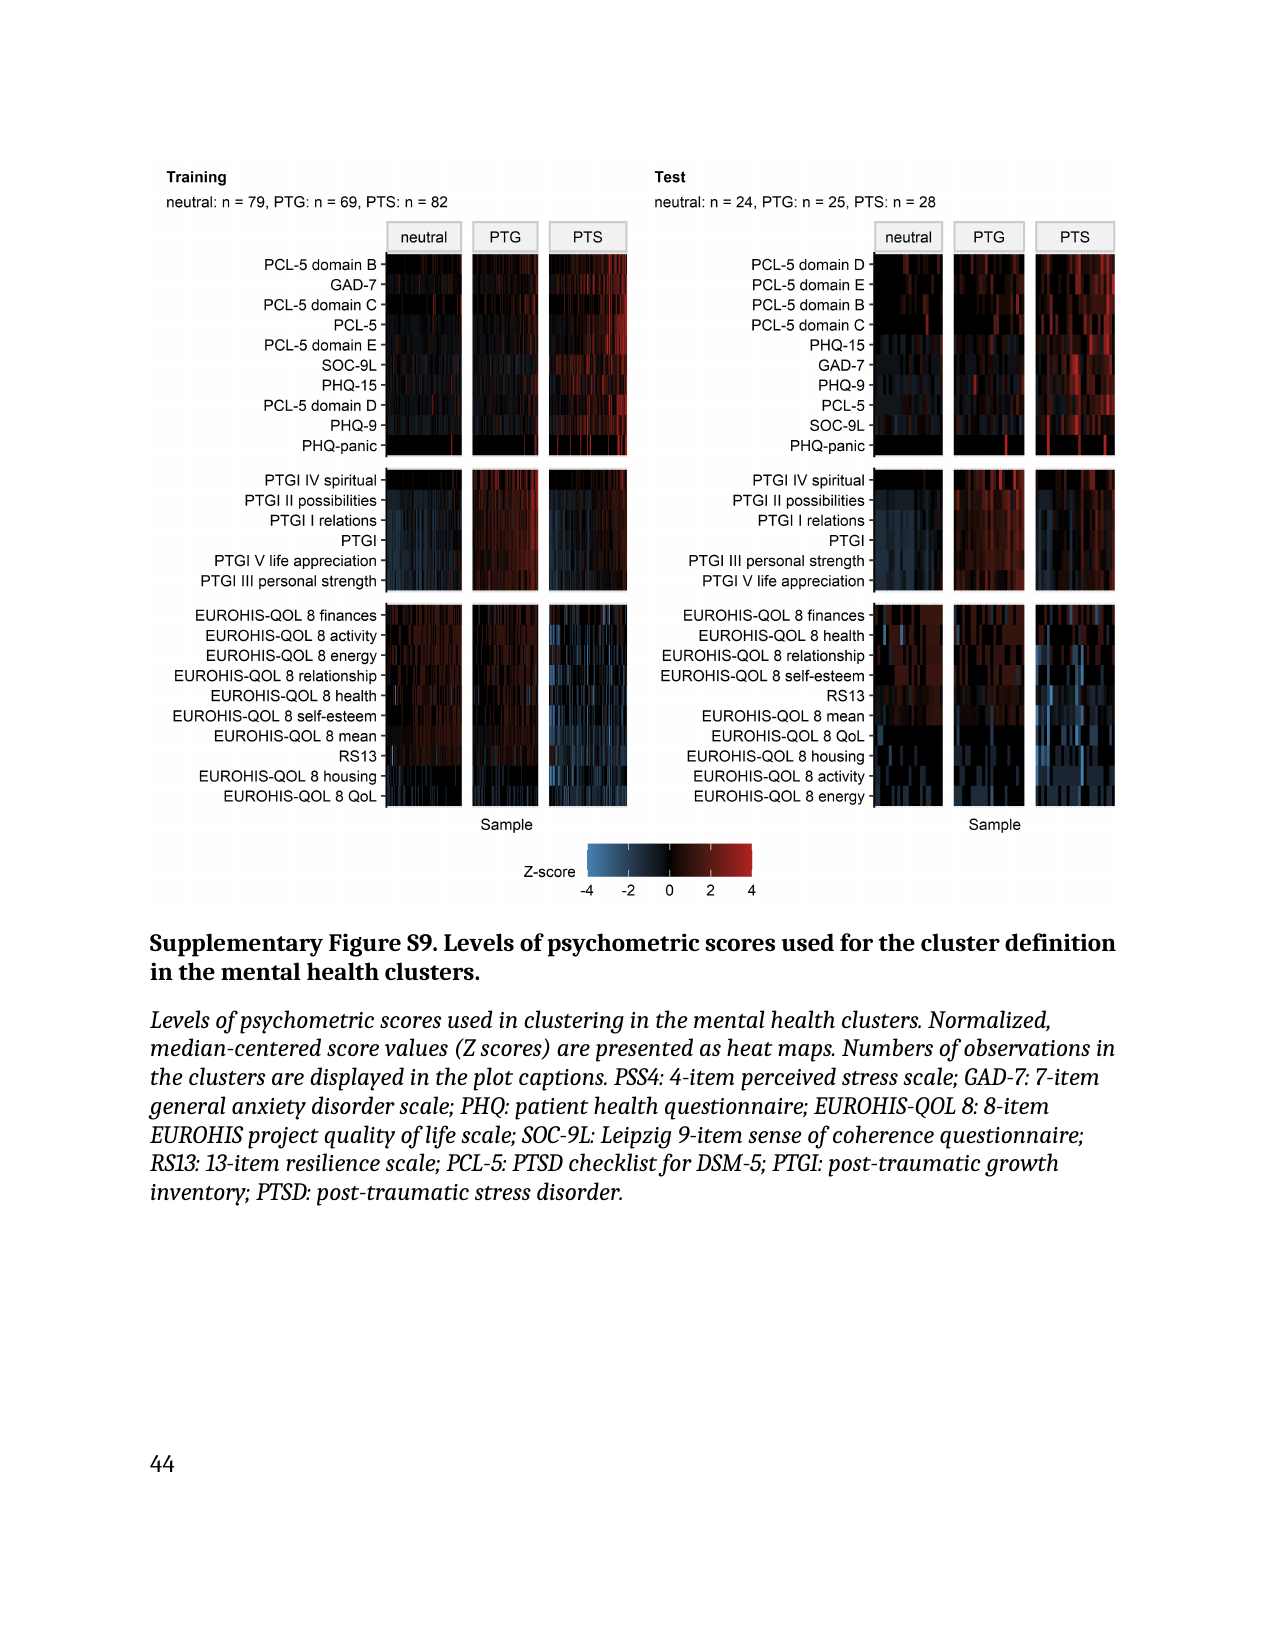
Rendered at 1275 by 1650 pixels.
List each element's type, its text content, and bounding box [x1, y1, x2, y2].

text Levels of psychometric scores used in clustering in the mental health clusters. Normalized, median-centered score values (Z scores) are presented as heat maps. Numbers of observations in the clusters are displayed in the plot captions. PSS4: 4-item perceived stress scale; GAD-7: 7-item general anxiety disorder scale; PHQ: patient health questionnaire; EUROHIS-QOL 8: 8-item EUROHIS project quality of life scale; SOC-9L: Leipzig 9-item sense of coherence questionnaire; RS13: 13-item resilience scale; PCL-5: PTSD checklist for DSM-5; PTGI: post-traumatic growth inventory; PTSD: post-traumatic stress disorder. [150, 1006, 1125, 1207]
picture [150, 150, 1125, 909]
text Supplementary Figure S9. Levels of psychometric scores used for the cluster definition in the mental health clusters. [150, 929, 1125, 987]
